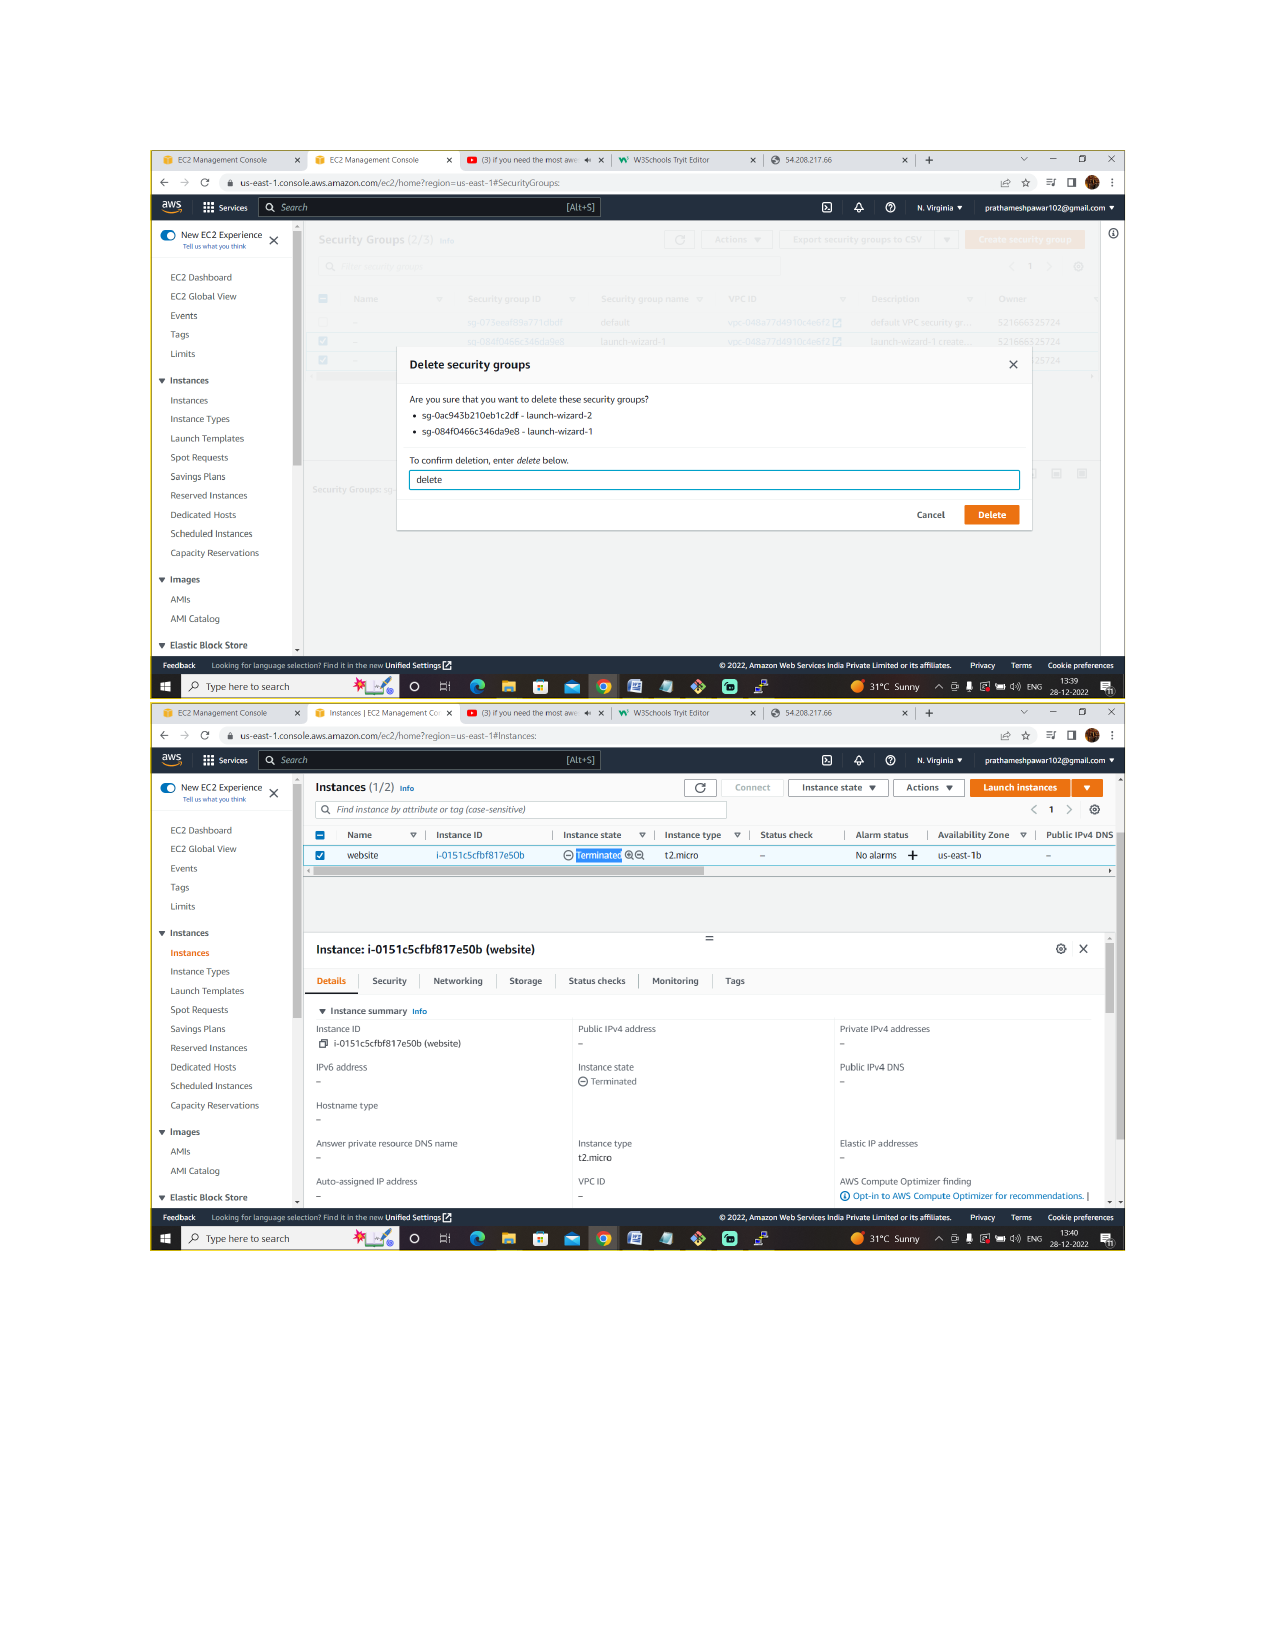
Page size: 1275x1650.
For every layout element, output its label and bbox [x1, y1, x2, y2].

picture [150, 150, 1125, 699]
picture [150, 702, 1125, 1251]
